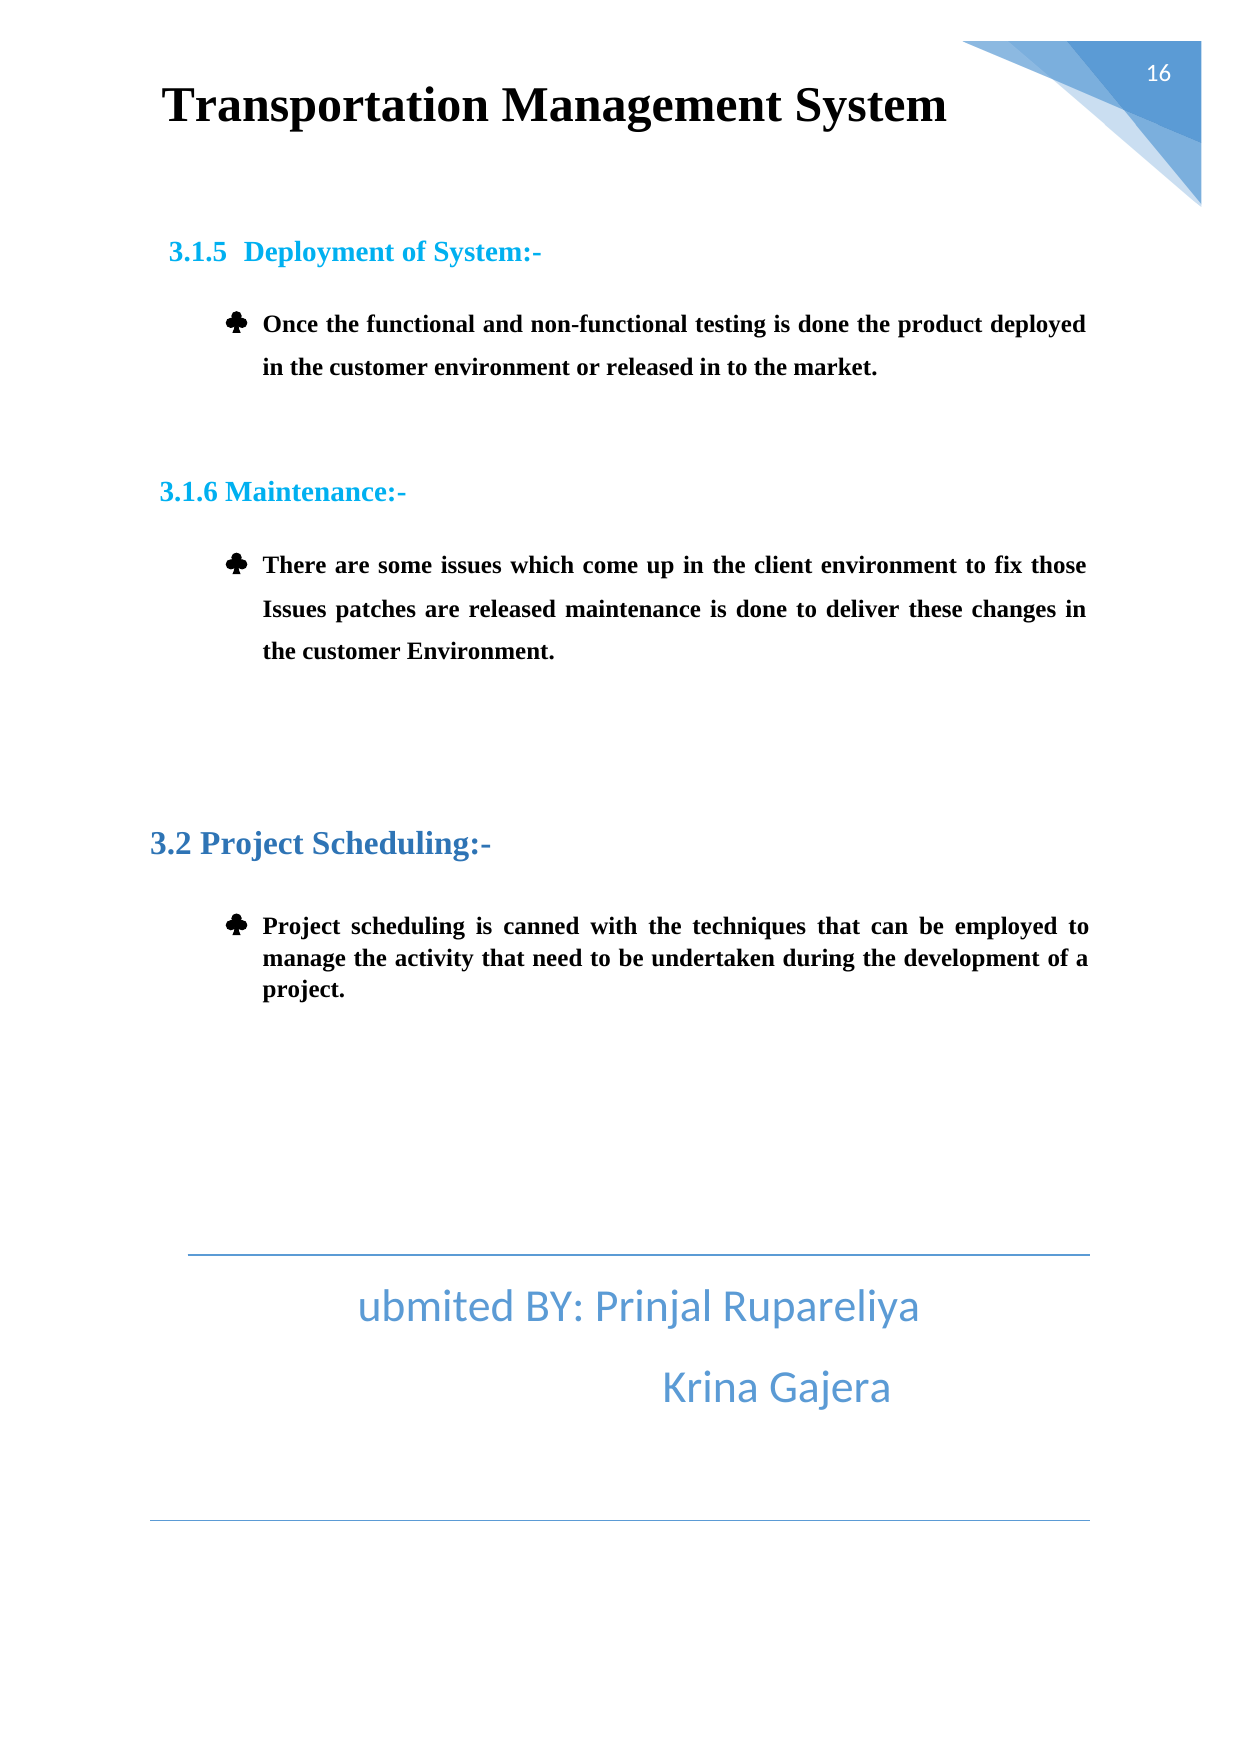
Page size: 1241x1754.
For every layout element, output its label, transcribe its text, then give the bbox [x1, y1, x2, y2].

list Once the functional and non-functional testing is done the product deployed in the customer environment or released in to the market. [225, 309, 1087, 381]
subtitle Deployment of System:- [169, 234, 1090, 268]
list There are some issues which come up in the client environment to fix those Issues patches are released maintenance is done to deliver these changes in the customer Environment. [225, 550, 1087, 665]
list Project scheduling is canned with the techniques that can be employed to manage the activity that need to be undertaken during the development of a project. [225, 911, 1090, 1003]
subtitle Maintenance:- [159, 470, 1090, 509]
picture [962, 41, 1202, 207]
subtitle 3.2 Project Scheduling:- [150, 823, 1090, 861]
